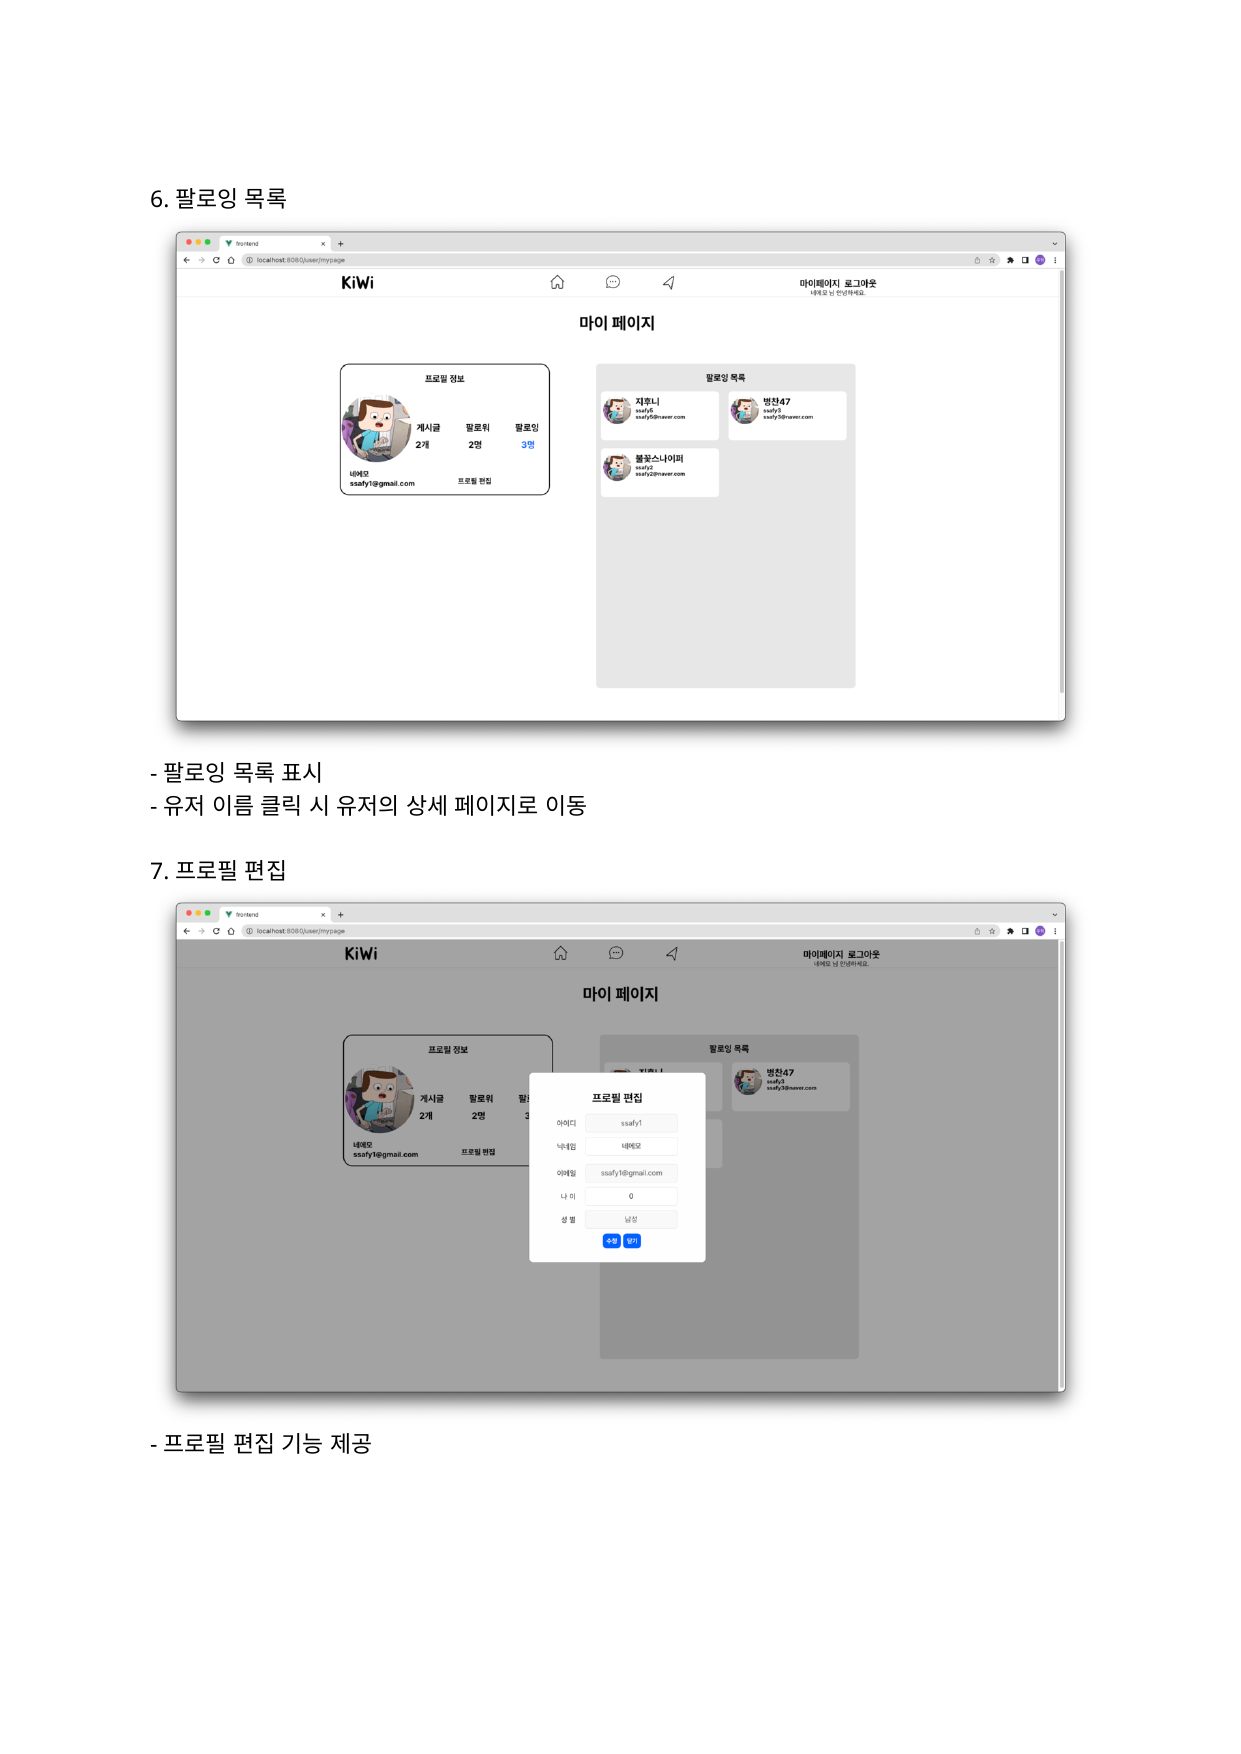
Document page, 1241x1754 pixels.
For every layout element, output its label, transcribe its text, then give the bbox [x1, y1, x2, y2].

picture [150, 885, 1091, 1426]
text 7. 프로필 편집 [150, 852, 1090, 885]
text - 유저 이름 클릭 시 유저의 상세 페이지로 이동 [150, 788, 1090, 821]
text - 팔로잉 목록 표시 [150, 755, 1090, 788]
text - 프로필 편집 기능 제공 [150, 1426, 1090, 1459]
picture [150, 214, 1091, 755]
text 6. 팔로잉 목록 [150, 181, 1090, 214]
